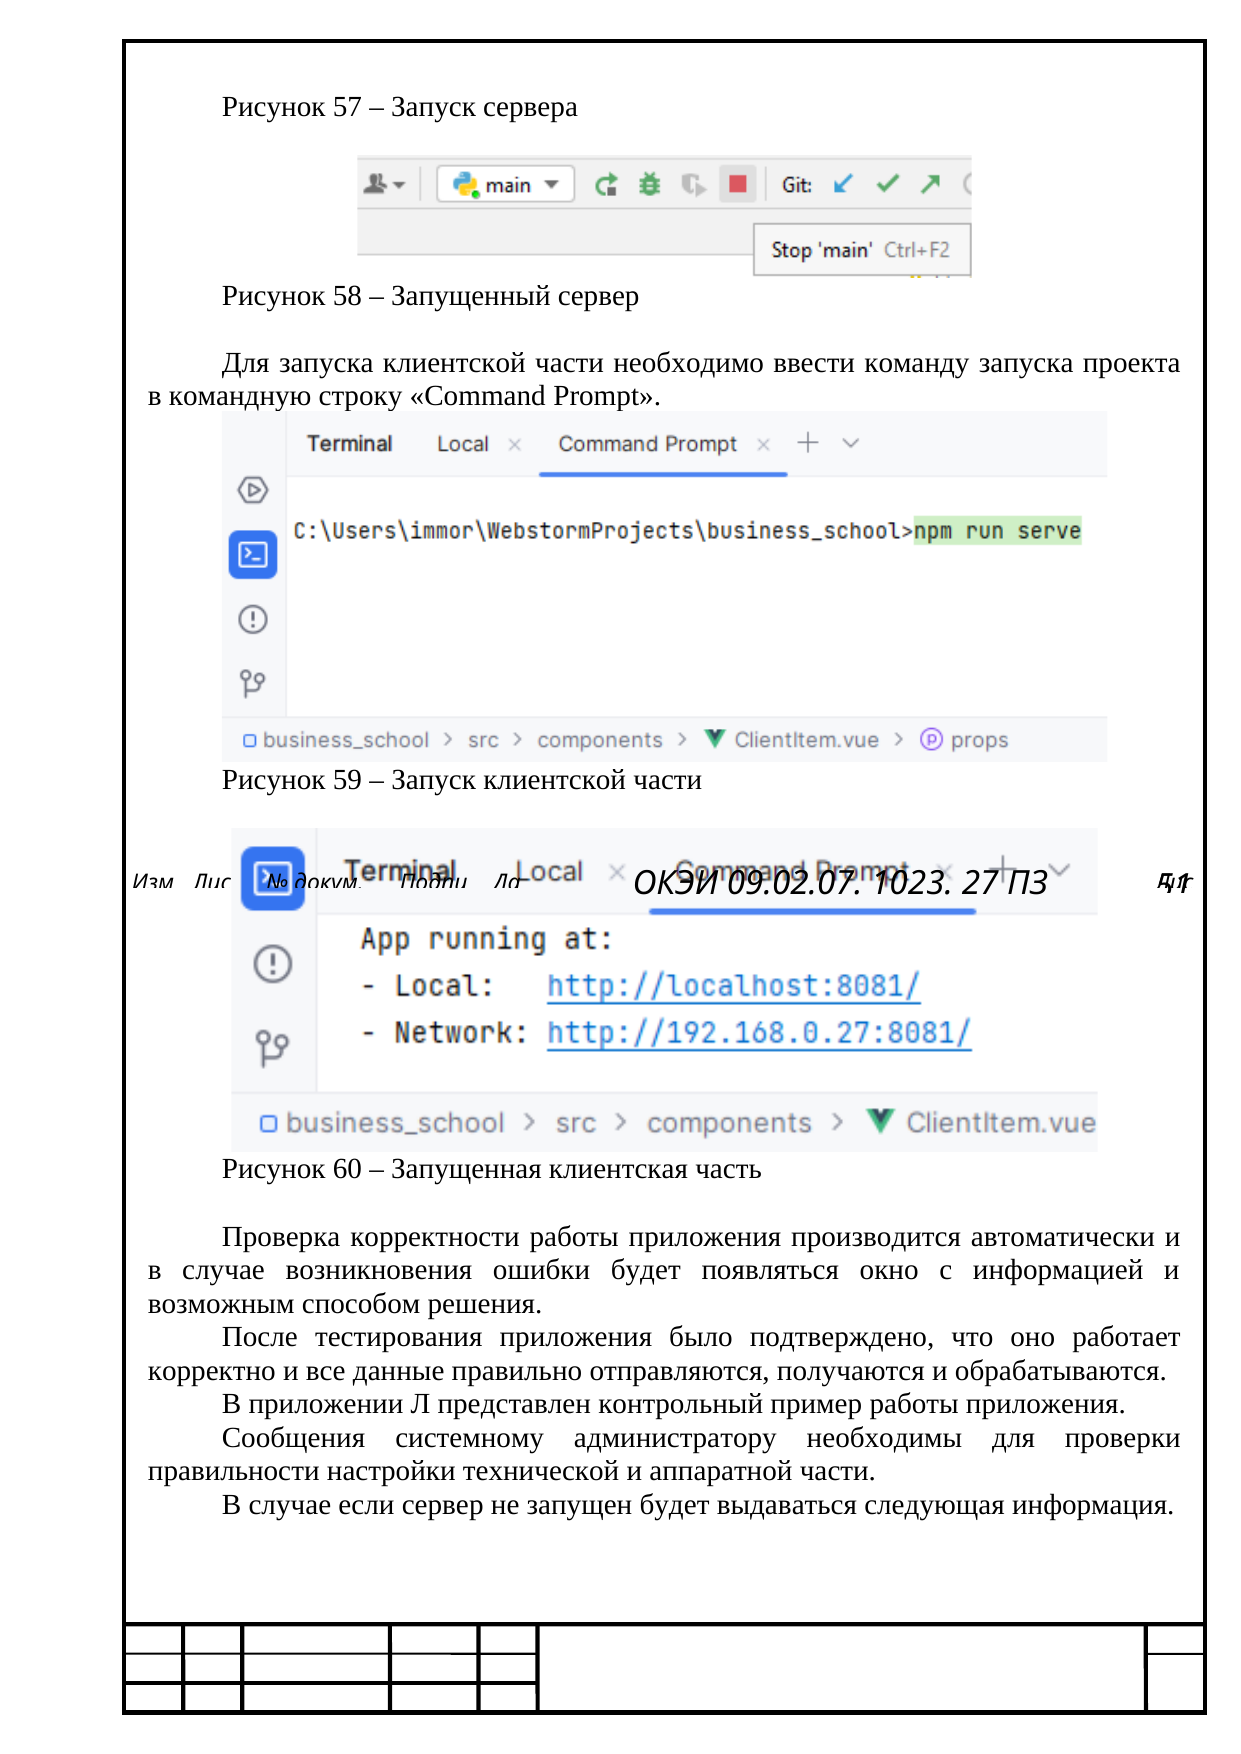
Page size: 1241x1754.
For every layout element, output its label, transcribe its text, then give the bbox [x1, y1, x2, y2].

text Рисунок 60 – Запущенная клиентская часть [148, 1152, 1181, 1185]
picture [357, 155, 972, 278]
text Рисунок 59 – Запуск клиентской части [148, 762, 1181, 795]
list Сообщения системному администратору необходимы для проверки правильности настройки технической и аппаратной части. [148, 1420, 1181, 1487]
list В случае если сервер не запущен будет выдаваться следующая информация. [148, 1487, 1181, 1521]
text Рисунок 58 – Запущенный сервер [148, 278, 1181, 311]
picture [231, 828, 1098, 1152]
text Проверка корректности работы приложения производится автоматически и в случае возникновения ошибки будет появляться окно с информацией и возможным способом решения. [148, 1219, 1181, 1319]
picture [221, 411, 1108, 762]
text В приложении Л представлен контрольный пример работы приложения. [148, 1386, 1181, 1420]
text После тестирования приложения было подтверждено, что оно работает корректно и все данные правильно отправляются, получаются и обрабатываются. [148, 1319, 1181, 1386]
text Рисунок 57 – Запуск сервера [148, 89, 1181, 122]
text Для запуска клиентской части необходимо ввести команду запуска проекта в командную строку «Command Prompt». [148, 345, 1181, 412]
